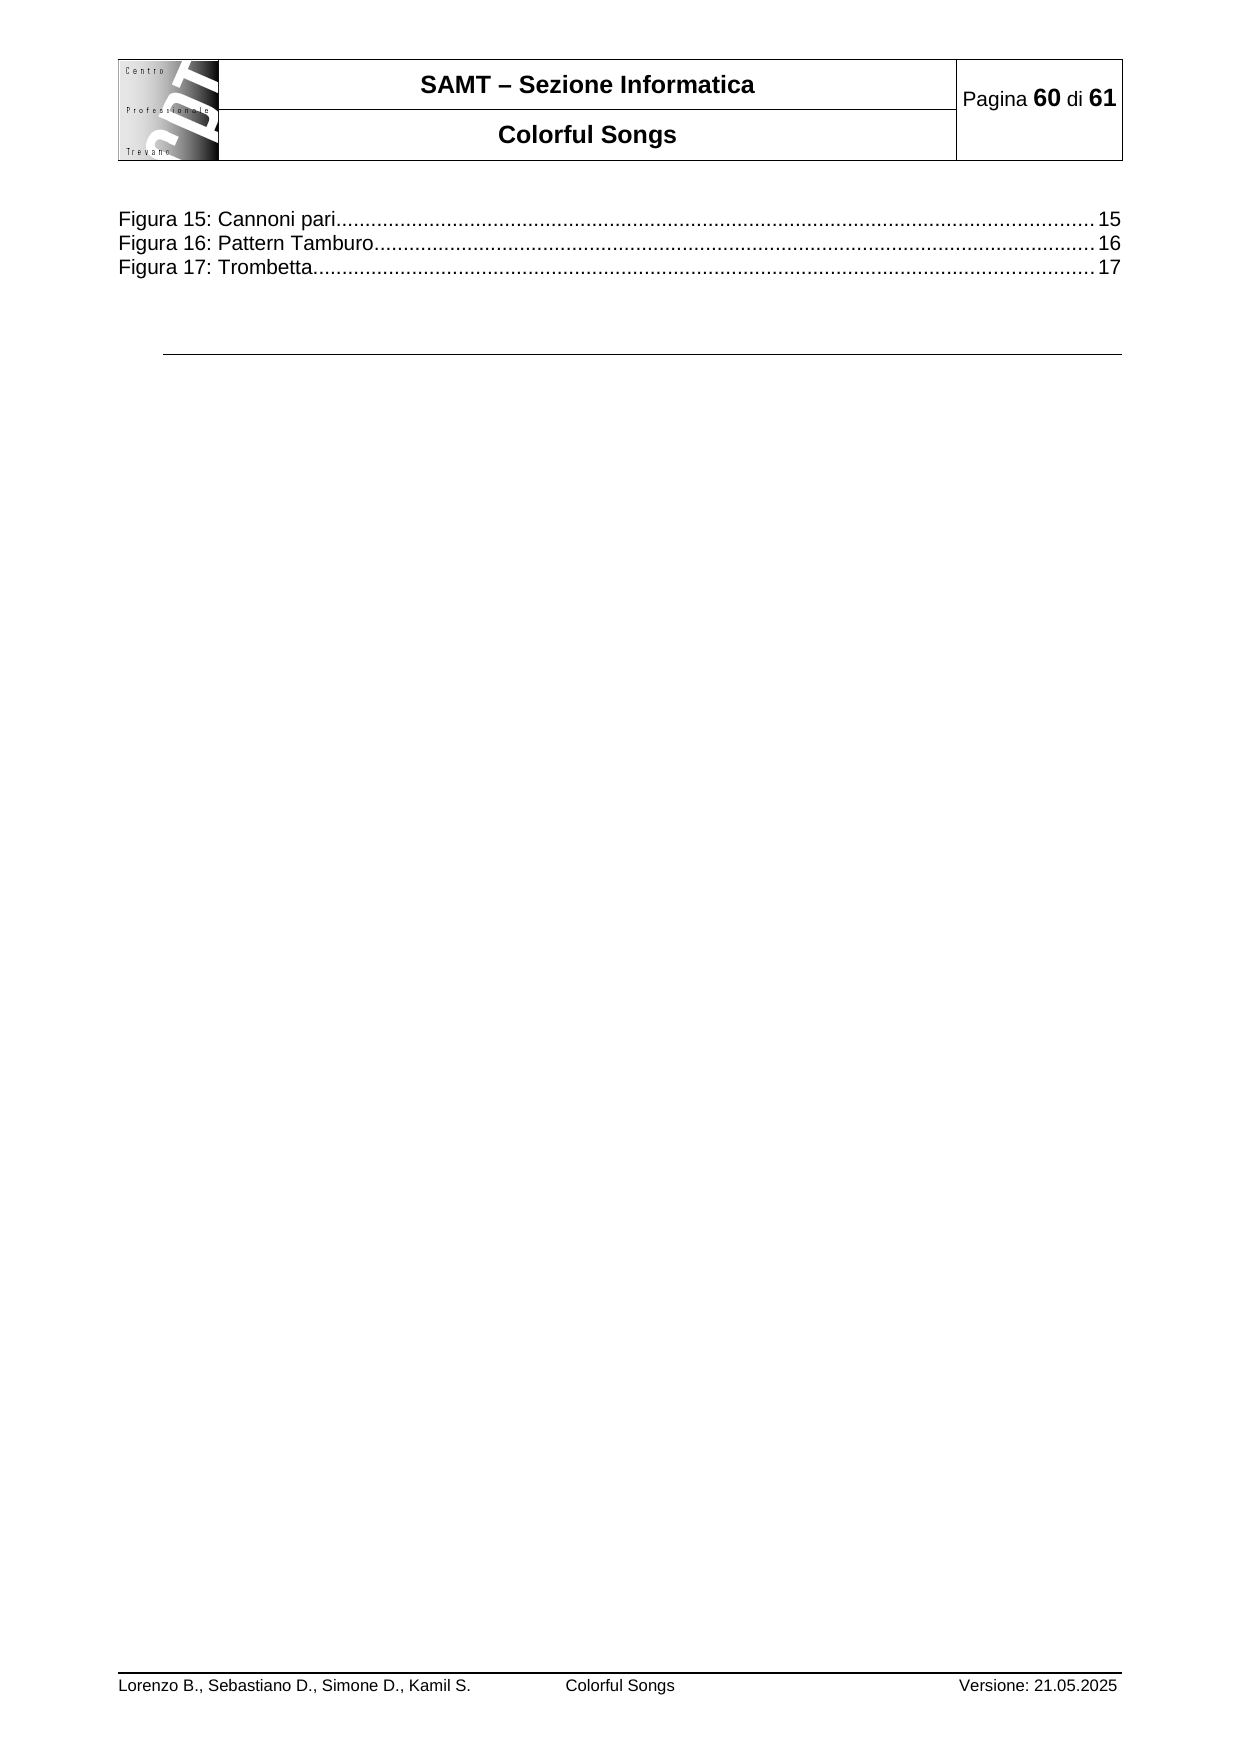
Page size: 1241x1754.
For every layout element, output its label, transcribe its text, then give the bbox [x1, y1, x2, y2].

text Figura 16: Pattern Tamburo 16 [118, 231, 1122, 255]
picture [118, 60, 219, 160]
text Figura 15: Cannoni pari 15 [118, 207, 1122, 231]
text Figura 17: Trombetta 17 [118, 255, 1122, 279]
